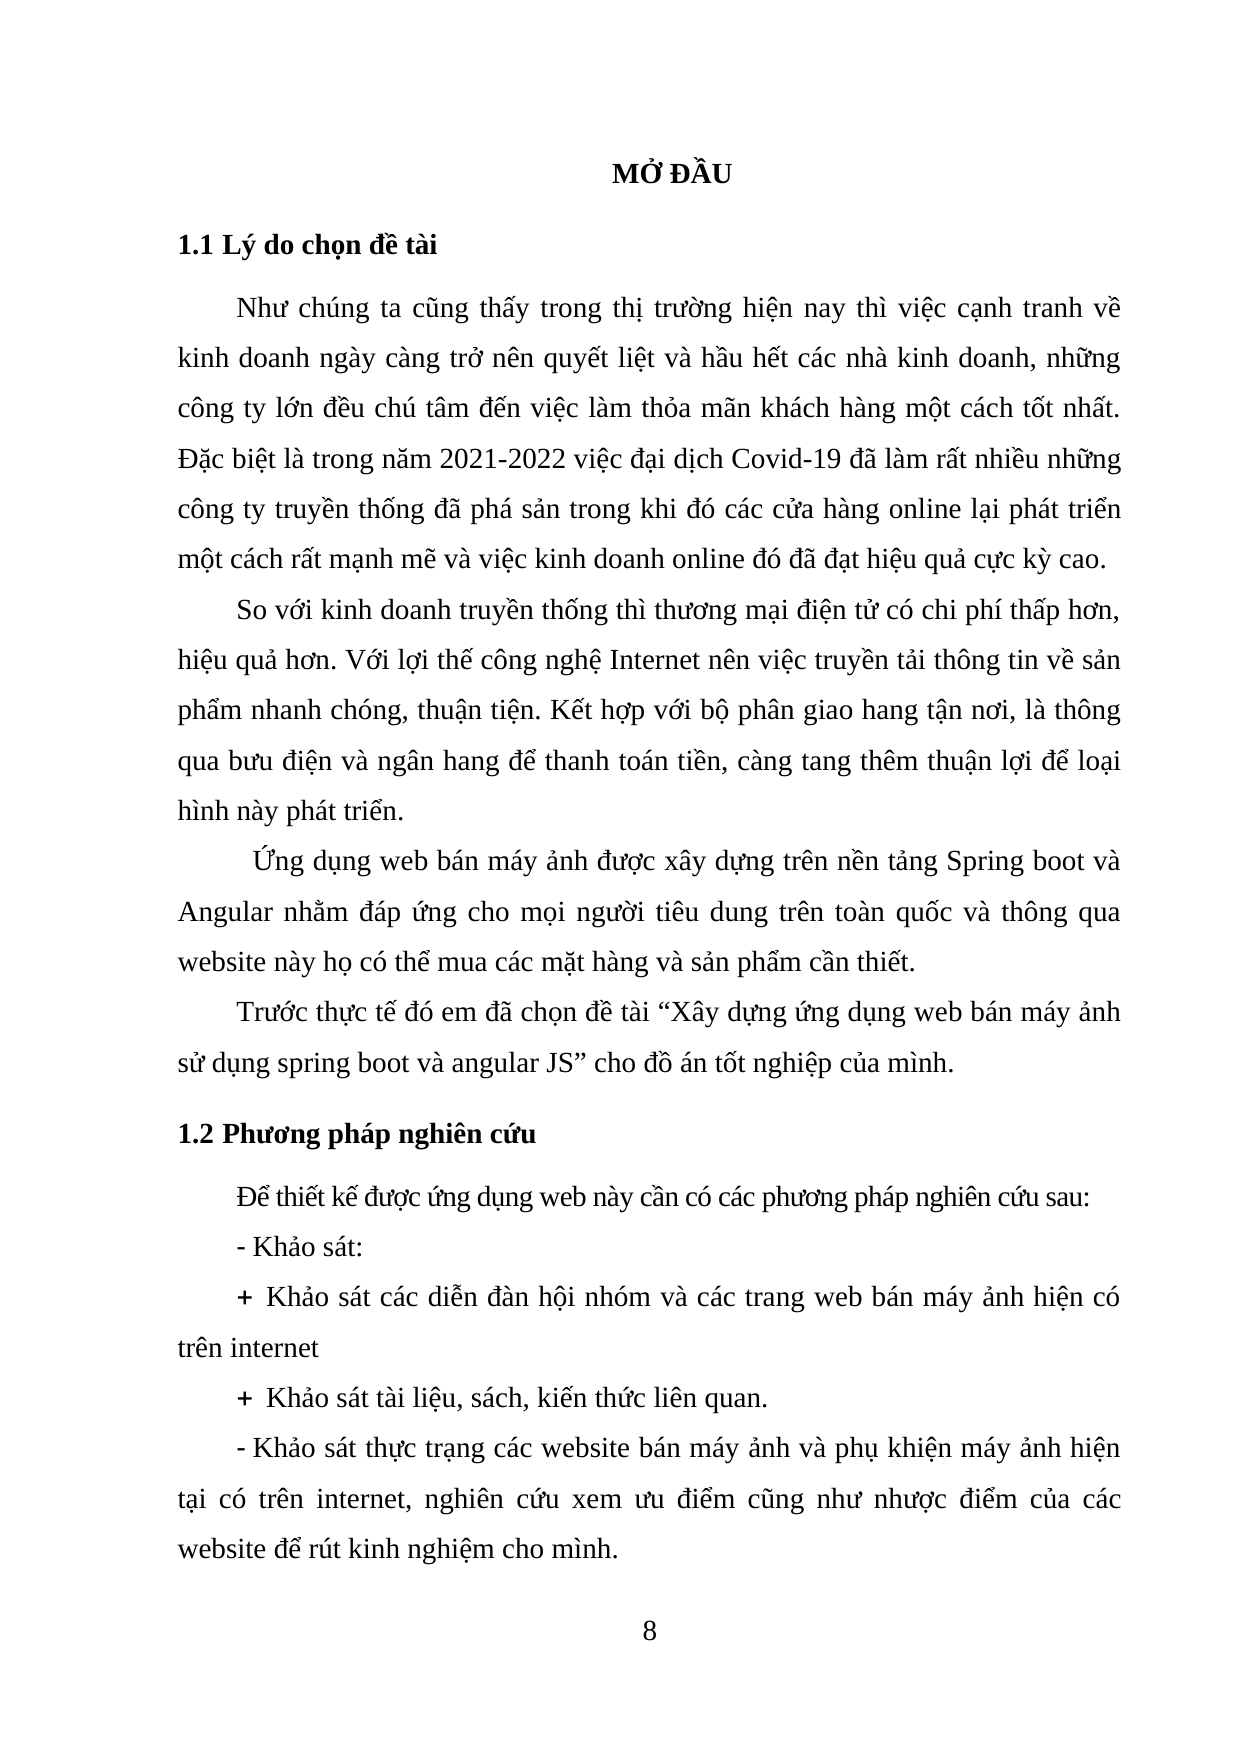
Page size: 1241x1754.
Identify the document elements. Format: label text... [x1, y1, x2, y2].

subtitle MỞ ĐẦU [222, 156, 1122, 189]
subtitle Phương pháp nghiên cứu [177, 1116, 1122, 1149]
list Khảo sát tài liệu, sách, kiến thức liên quan. [177, 1380, 1122, 1414]
text So với kinh doanh truyền thống thì thương mại điện tử có chi phí thấp hơn, hiệu quả hơn. Với lợi thế công nghệ Internet nên việc truyền tải thông tin về sản phẩm nhanh chóng, thuận tiện. Kết hợp với bộ phân giao hang tận nơi, là thông qua bưu điện và ngân hang để thanh toán tiền, càng tang thêm thuận lợi để loại hình này phát triển. [177, 592, 1122, 827]
list Để thiết kế được ứng dụng web này cần có các phương pháp nghiên cứu sau: [177, 1179, 1122, 1212]
list Khảo sát các diễn đàn hội nhóm và các trang web bán máy ảnh hiện có trên internet [177, 1279, 1122, 1363]
text Như chúng ta cũng thấy trong thị trường hiện nay thì việc cạnh tranh về kinh doanh ngày càng trở nên quyết liệt và hầu hết các nhà kinh doanh, những công ty lớn đều chú tâm đến việc làm thỏa mãn khách hàng một cách tốt nhất. Đặc biệt là trong năm 2021-2022 việc đại dịch Covid-19 đã làm rất nhiều những công ty truyền thống đã phá sản trong khi đó các cửa hàng online lại phát triển một cách rất mạnh mẽ và việc kinh doanh online đó đã đạt hiệu quả cực kỳ cao. [177, 290, 1122, 575]
list Khảo sát: [177, 1229, 1122, 1263]
text Ứng dụng web bán máy ảnh được xây dựng trên nền tảng Spring boot và Angular nhằm đáp ứng cho mọi người tiêu dung trên toàn quốc và thông qua website này họ có thể mua các mặt hàng và sản phẩm cần thiết. [177, 843, 1122, 978]
subtitle Lý do chọn đề tài [177, 227, 1122, 261]
text Trước thực tế đó em đã chọn đề tài “Xây dựng ứng dụng web bán máy ảnh sử dụng spring boot và angular JS” cho đồ án tốt nghiệp của mình. [177, 994, 1122, 1078]
list Khảo sát thực trạng các website bán máy ảnh và phụ khiện máy ảnh hiện tại có trên internet, nghiên cứu xem ưu điểm cũng như nhược điểm của các website để rút kinh nghiệm cho mình. [177, 1431, 1122, 1565]
